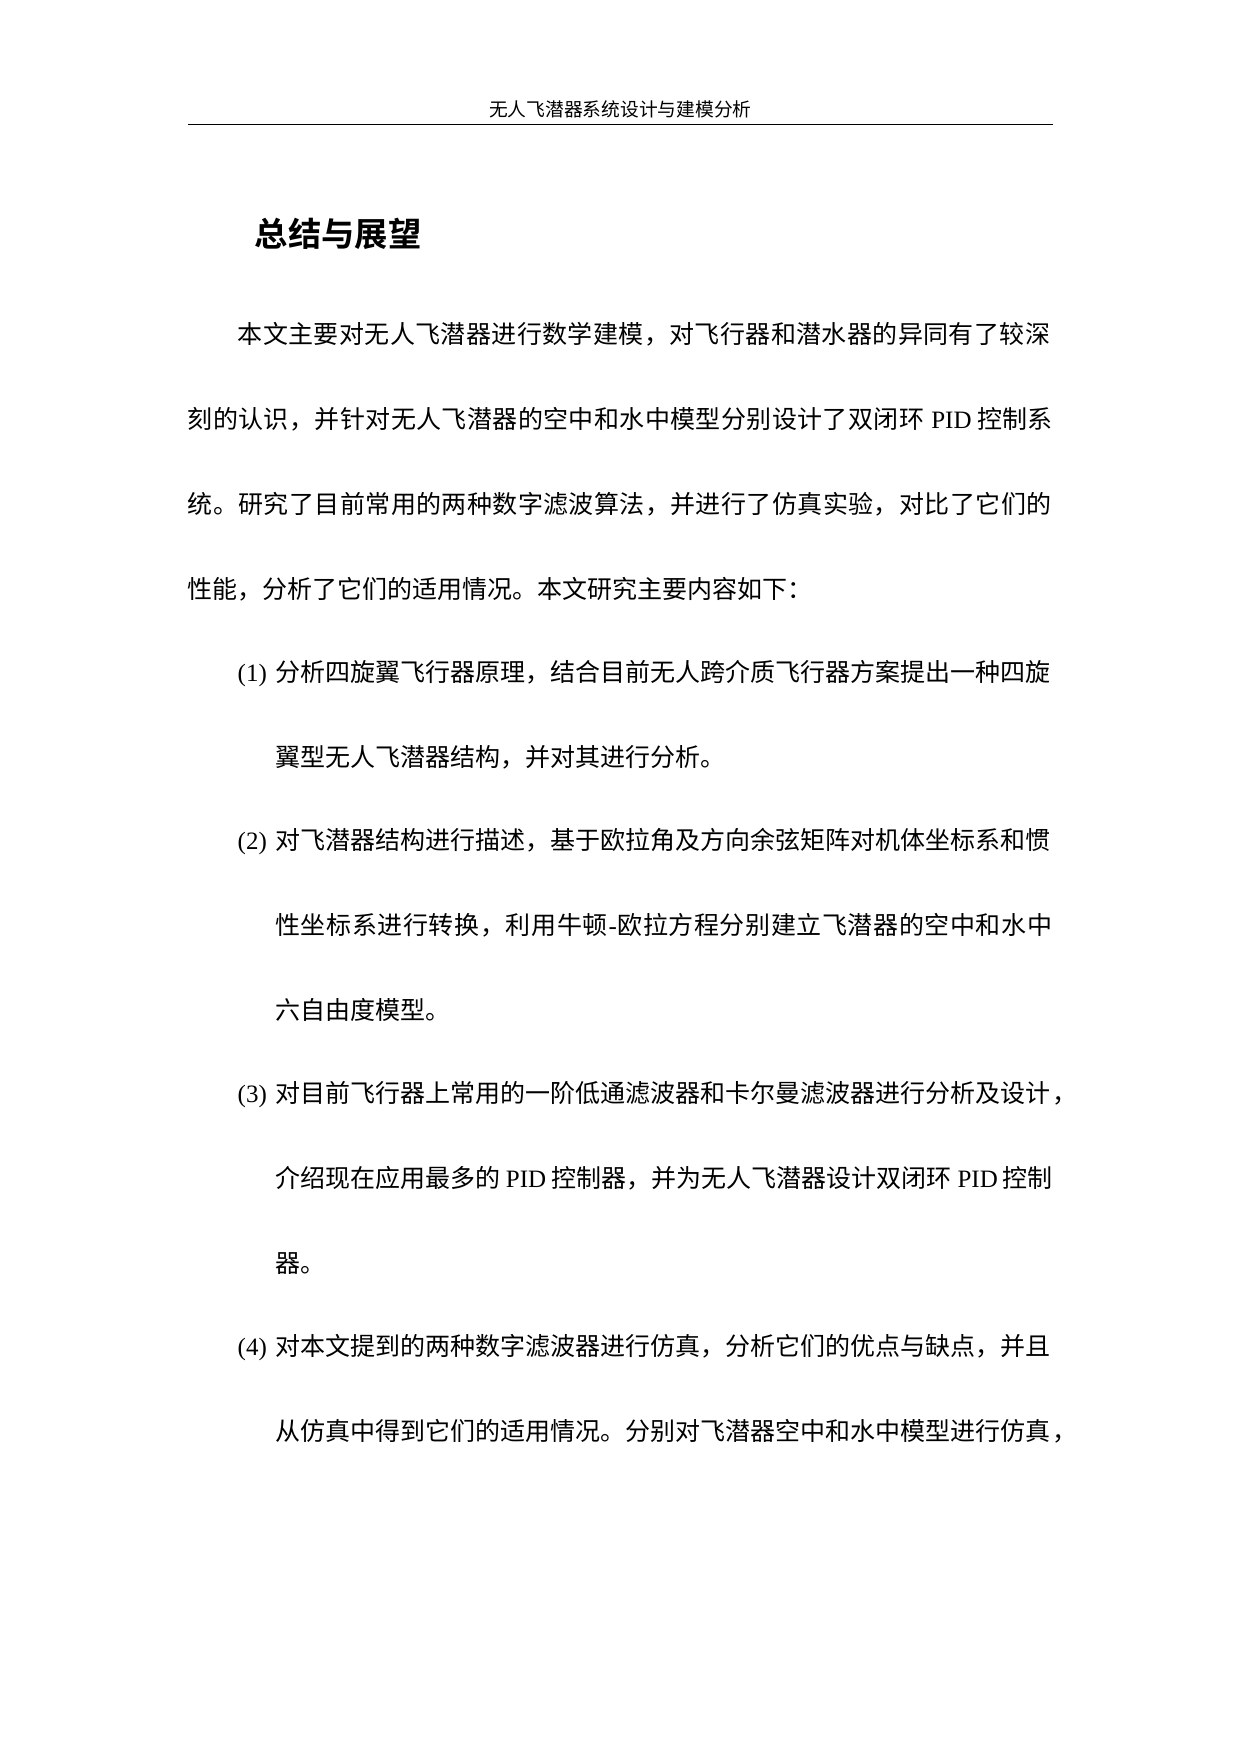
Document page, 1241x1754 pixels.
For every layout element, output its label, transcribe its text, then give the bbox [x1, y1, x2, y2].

text 本文主要对无人飞潜器进行数学建模，对飞行器和潜水器的异同有了较深刻的认识，并针对无人飞潜器的空中和水中模型分别设计了双闭环PID控制系统。研究了目前常用的两种数字滤波算法，并进行了仿真实验，对比了它们的性能，分析了它们的适用情况。本文研究主要内容如下： [187, 299, 1053, 621]
list 分析四旋翼飞行器原理，结合目前无人跨介质飞行器方案提出一种四旋翼型无人飞潜器结构，并对其进行分析。 [237, 637, 1053, 789]
list 对飞潜器结构进行描述，基于欧拉角及方向余弦矩阵对机体坐标系和惯性坐标系进行转换，利用牛顿-欧拉方程分别建立飞潜器的空中和水中六自由度模型。 [237, 805, 1053, 1042]
subtitle 总结与展望 [187, 198, 1053, 266]
list 对目前飞行器上常用的一阶低通滤波器和卡尔曼滤波器进行分析及设计，介绍现在应用最多的PID控制器，并为无人飞潜器设计双闭环PID控制器。 [237, 1058, 1053, 1295]
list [237, 1311, 1053, 1463]
